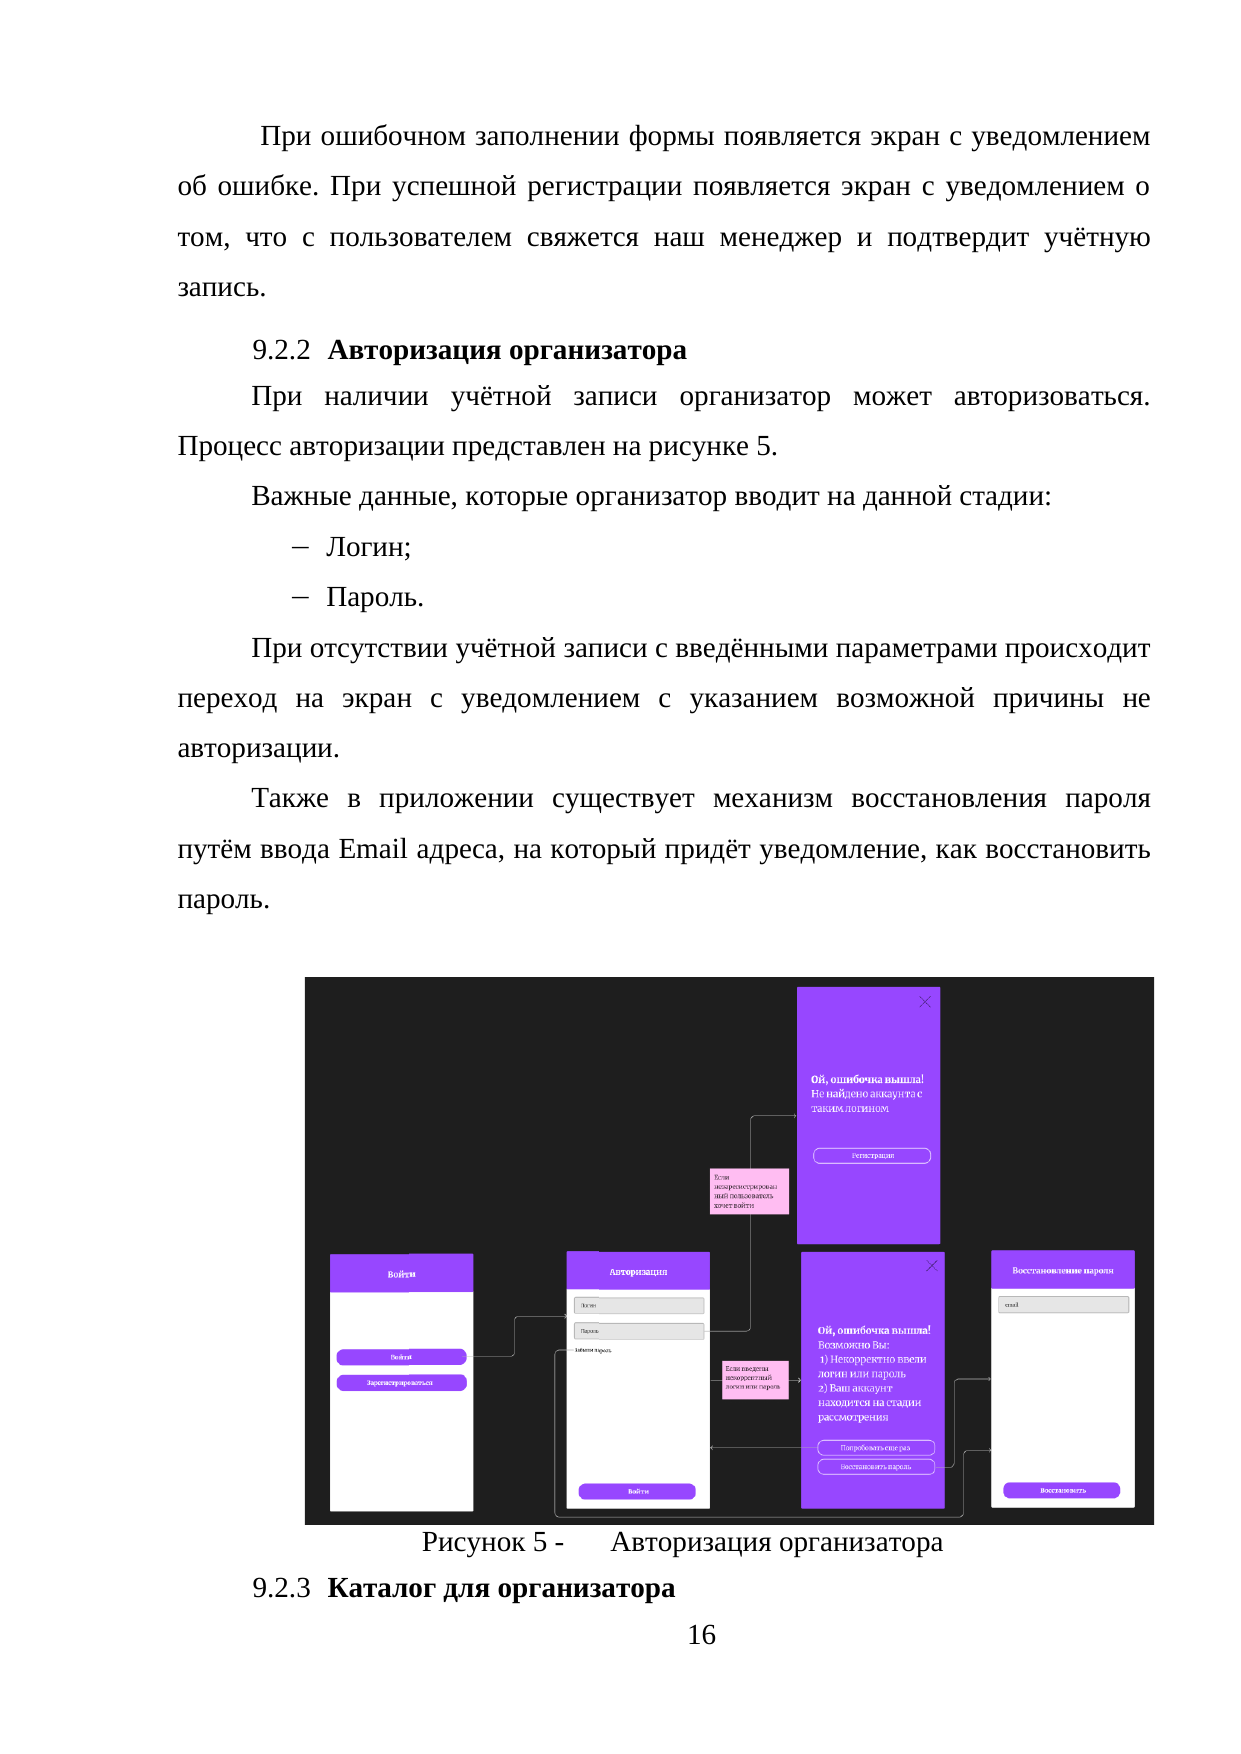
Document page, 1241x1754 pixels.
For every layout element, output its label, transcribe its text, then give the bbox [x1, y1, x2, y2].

picture [304, 977, 1155, 1525]
subtitle Авторизация организатора [252, 332, 1152, 365]
text При отсутствии учётной записи с введёнными параметрами происходит переход на экран с уведомлением с указанием возможной причины не авторизации. [177, 630, 1152, 764]
text При ошибочном заполнении формы появляется экран с уведомлением об ошибке. При успешной регистрации появляется экран с уведомлением о том, что с пользователем свяжется наш менеджер и подтвердит учётную запись. [177, 118, 1152, 303]
text При наличии учётной записи организатор может авторизоваться. Процесс авторизации представлен на рисунке 5. [177, 378, 1152, 462]
text Важные данные, которые организатор вводит на данной стадии: [177, 478, 1152, 512]
text Также в приложении существует механизм восстановления пароля путём ввода Email адреса, на который придёт уведомление, как восстановить пароль. [177, 781, 1152, 915]
list Логин; [288, 529, 1152, 562]
list Авторизация организатора [288, 1524, 1152, 1558]
list Пароль. [288, 579, 1152, 613]
subtitle Каталог для организатора [252, 1570, 1152, 1604]
